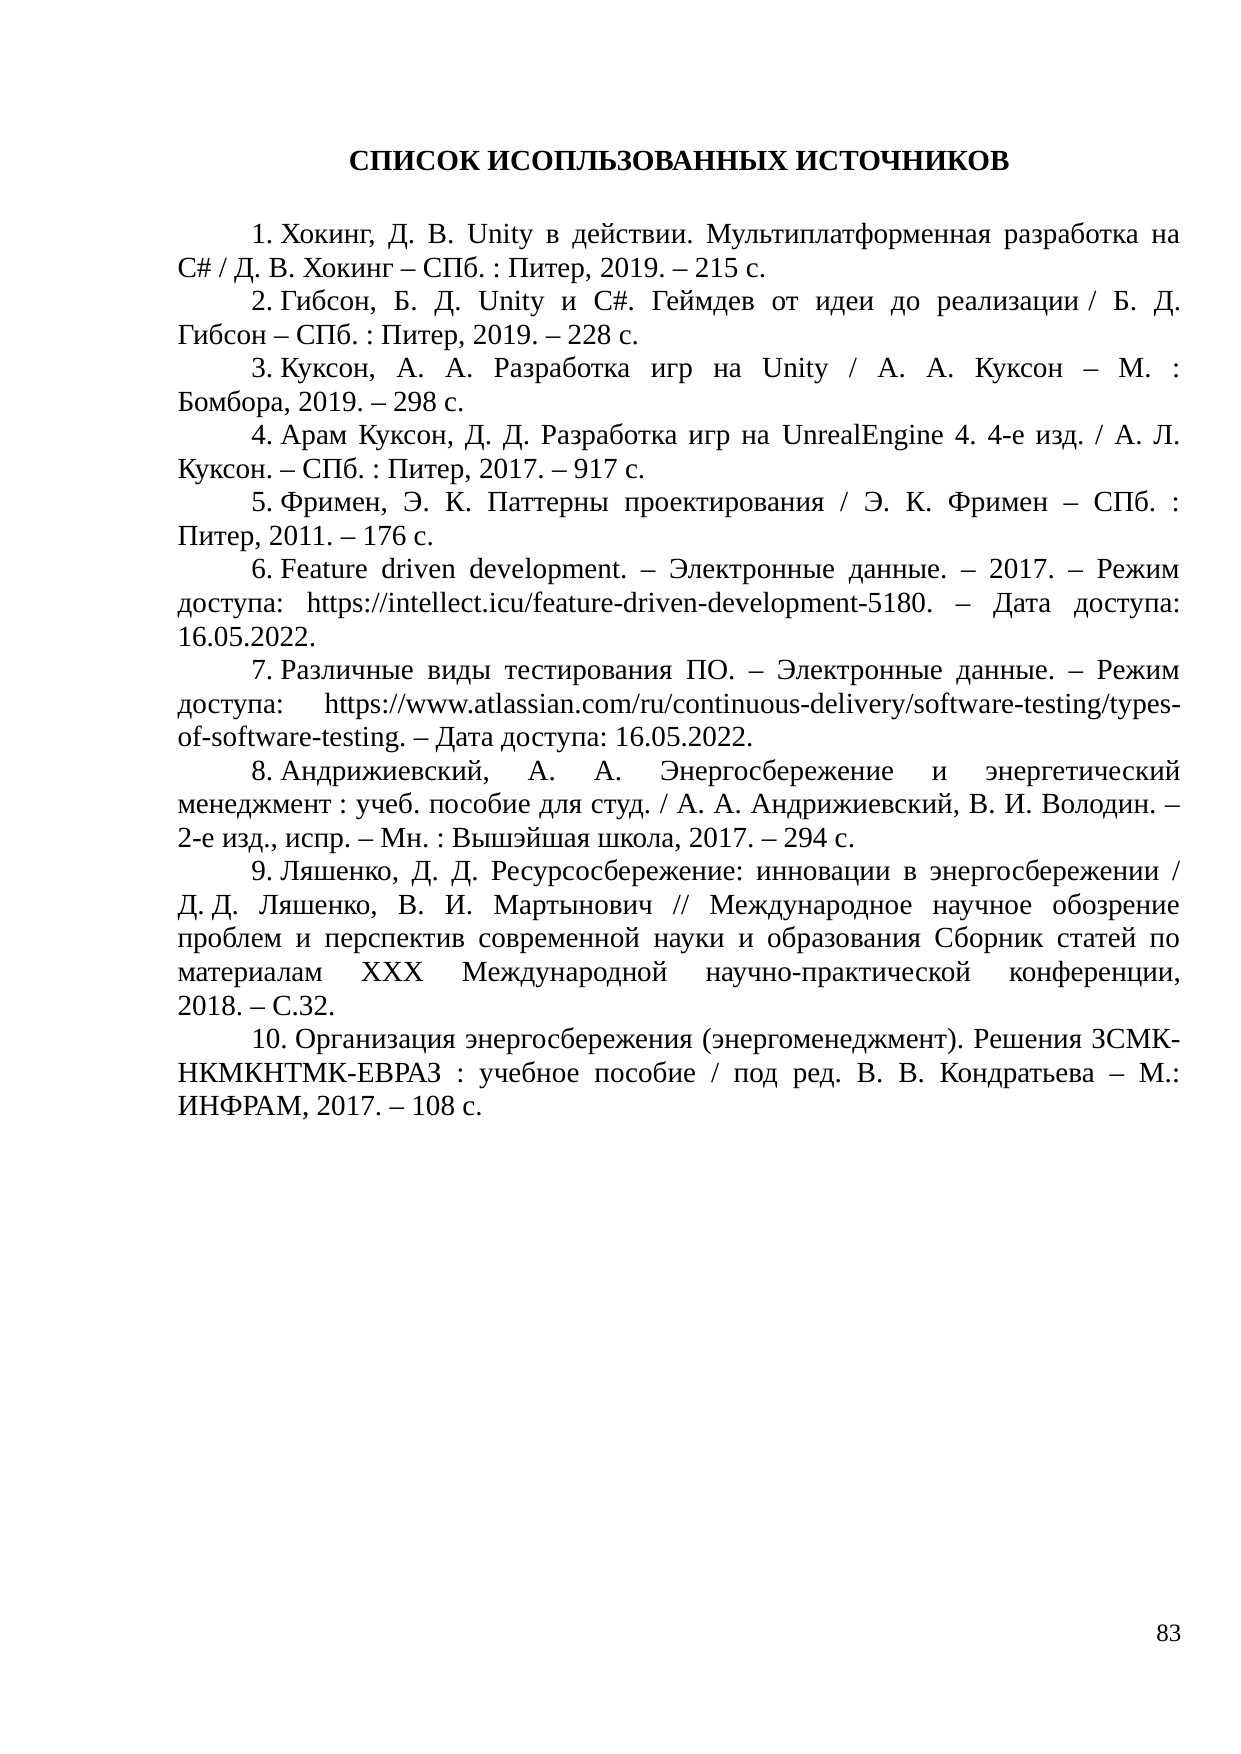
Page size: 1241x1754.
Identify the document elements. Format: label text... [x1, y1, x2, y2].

list Гибсон, Б. Д. Unity и C#. Геймдев от идеи до реализации / Б. Д. Гибсон – СПб. : Питер, 2019. – 228 c. [177, 283, 1181, 350]
list Различные виды тестирования ПО. – Электронные данные. – Режим доступа: https://www.atlassian.com/ru/continuous-delivery/software-testing/types-of-software-testing. – Дата доступа: 16.05.2022. [177, 652, 1181, 753]
list Арам Куксон, Д. Д. Разработка игр на UnrealEngine 4. 4-е изд. / А. Л. Куксон. – СПб. : Питер, 2017. – 917 с. [177, 417, 1181, 484]
list Фримен, Э. К. Паттерны проектирования / Э. К. Фримен – СПб. : Питер, 2011. – 176 с. [177, 484, 1181, 552]
list Feature driven development. – Электронные данные. – 2017. – Режим доступа: https://intellect.icu/feature-driven-development-5180. – Дата доступа: 16.05.2022. [177, 552, 1181, 652]
list Андрижиевский, А. А. Энергосбережение и энергетический менеджмент : учеб. пособие для студ. / А. А. Андрижиевский, В. И. Володин. – 2-е изд., испр. – Мн. : Вышэйшая школа, 2017. – 294 с. [177, 753, 1181, 853]
subtitle СПИСОК ИСОПЛЬЗОВАННЫХ ИСТОЧНИКОВ [177, 143, 1181, 177]
list Организация энергосбережения (энергоменеджмент). Решения ЗСМК-НКМКНТМК-ЕВРАЗ : учебное пособие / под ред. В. В. Кондратьева – М.: ИНФРАМ, 2017. – 108 с. [177, 1021, 1181, 1122]
list Куксон, А. А. Разработка игр на Unity / А. А. Куксон – М. : Бомбора, 2019. – 298 c. [177, 350, 1181, 417]
list Хокинг, Д. В. Unity в действии. Мультиплатформенная разработка на C# / Д. В. Хокинг – СПб. : Питер, 2019. – 215 c. [177, 216, 1181, 283]
list Ляшенко, Д. Д. Ресурсосбережение: инновации в энергосбережении / Д. Д. Ляшенко, В. И. Мартынович // Международное научное обозрение проблем и перспектив современной науки и образования Сборник статей по материалам XXX Международной научно-практической конференции, 2018. – С.32. [177, 853, 1181, 1021]
